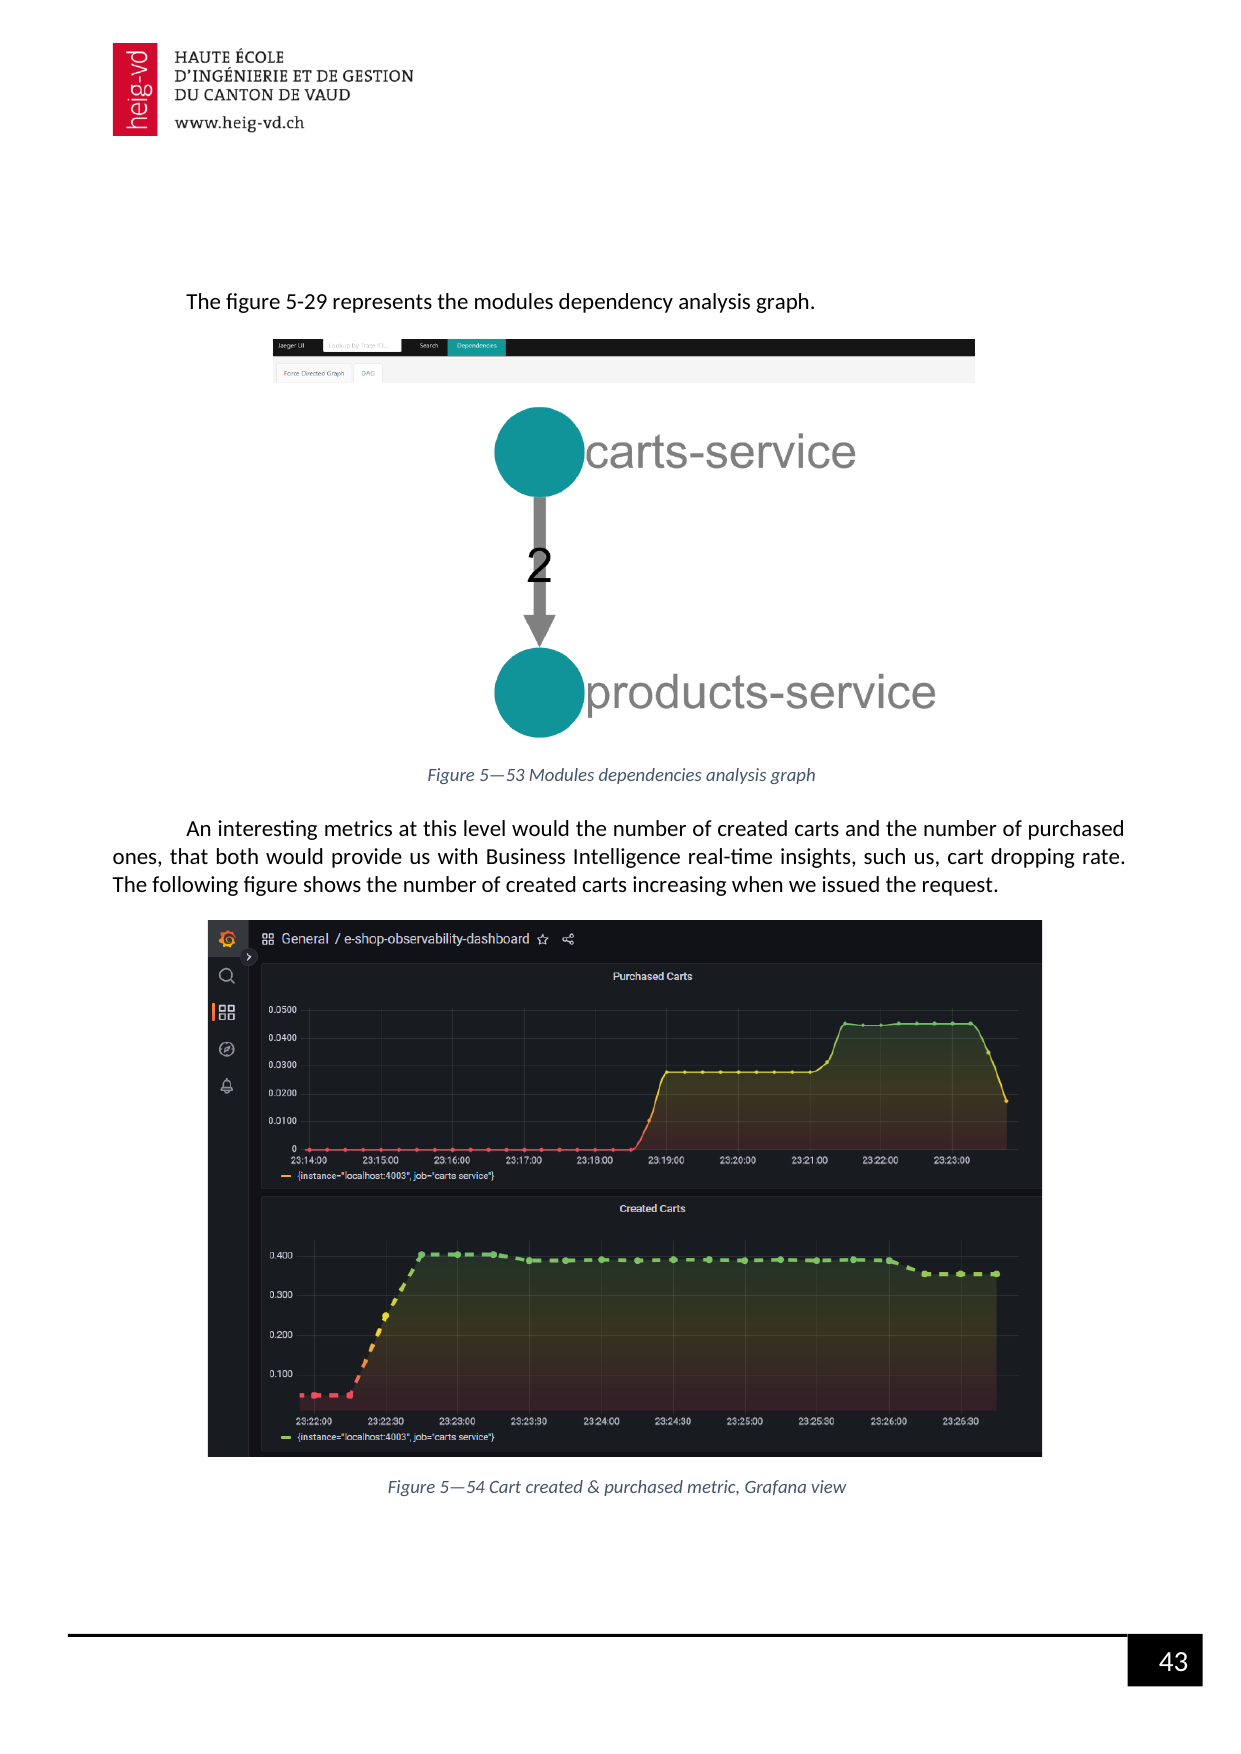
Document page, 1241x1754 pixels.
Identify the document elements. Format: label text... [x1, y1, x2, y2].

text The figure 5-29 represents the modules dependency analysis graph. [112, 287, 1128, 315]
text An interesting metrics at this level would the number of created carts and the number of purchased ones, that both would provide us with Business Intelligence real-time insights, such us, cart dropping rate. The following figure shows the number of created carts increasing when we issued the request. [112, 814, 1128, 898]
picture [207, 920, 1043, 1457]
picture [273, 339, 975, 753]
picture [112, 43, 413, 136]
